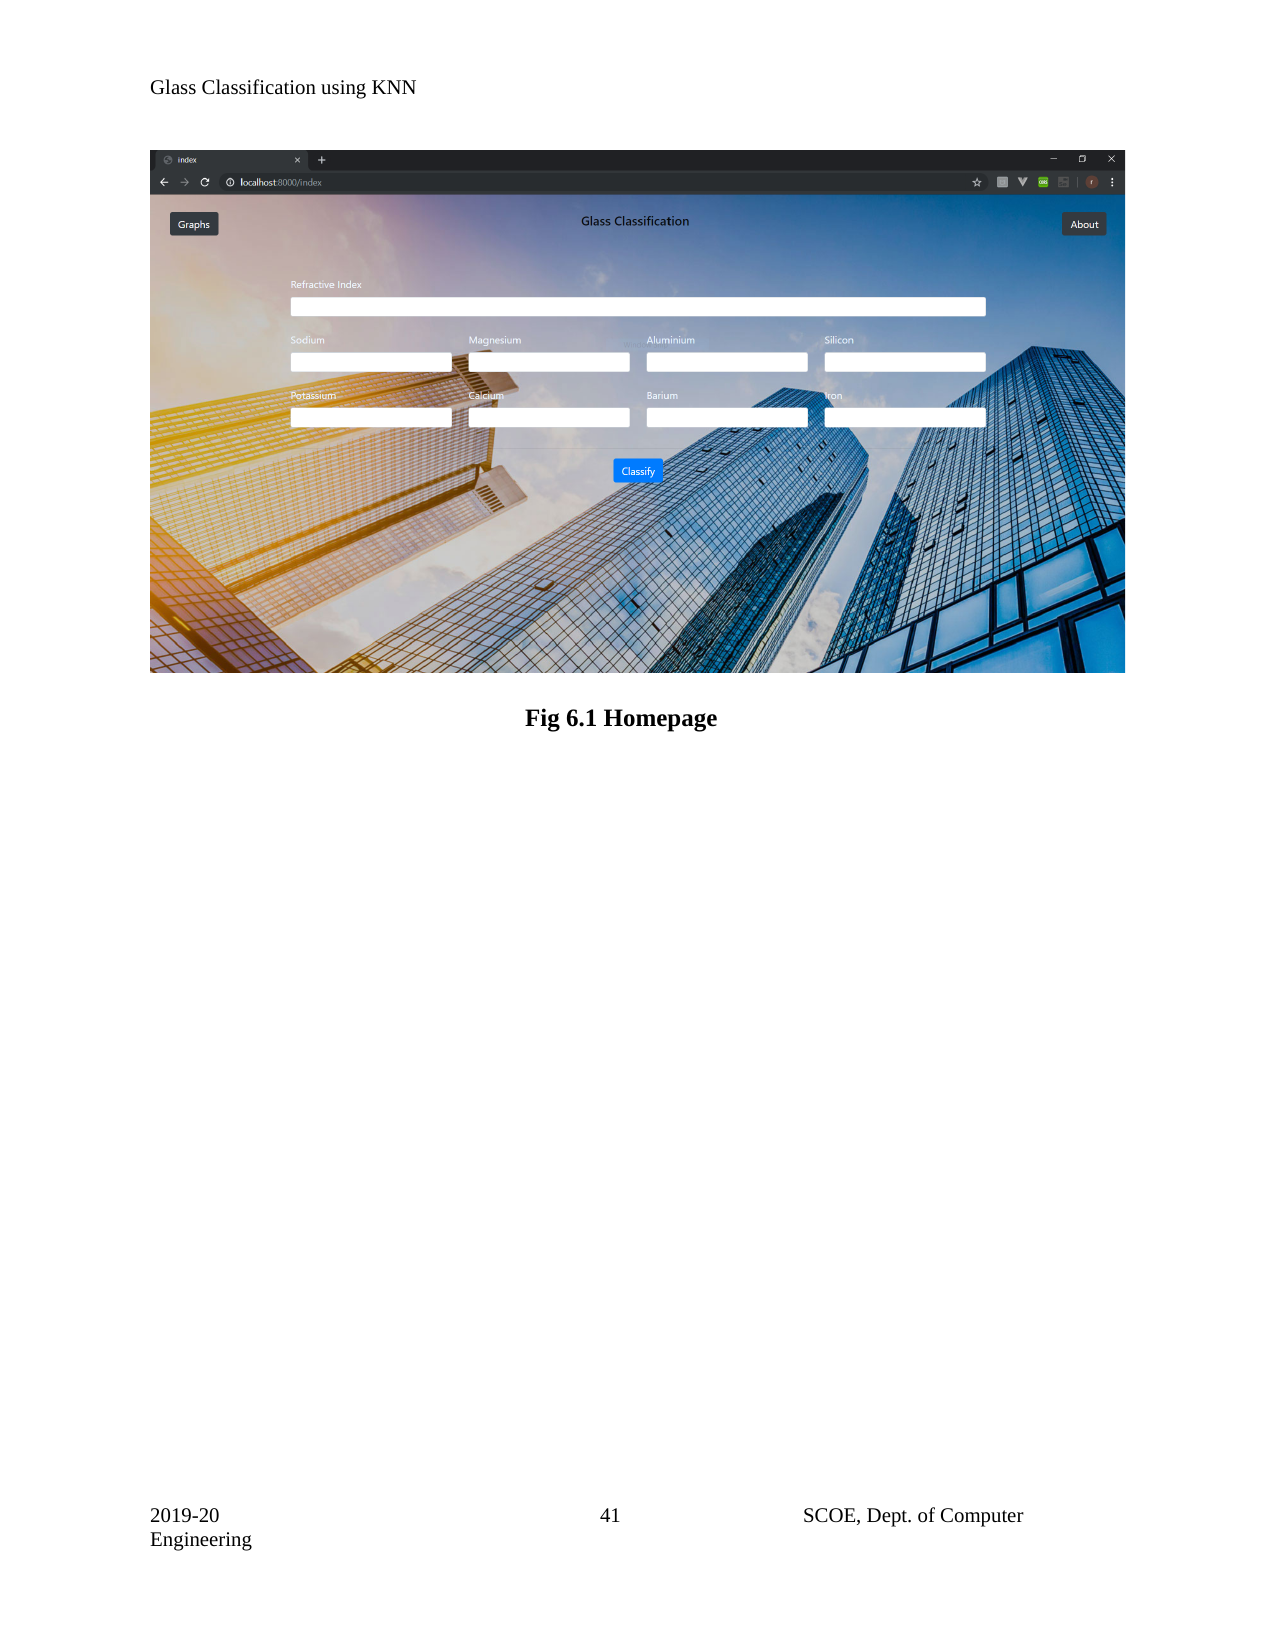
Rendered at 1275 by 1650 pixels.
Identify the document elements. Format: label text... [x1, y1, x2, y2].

picture [150, 150, 1125, 673]
picture [790, 545, 802, 552]
picture [753, 604, 767, 611]
picture [775, 579, 781, 590]
picture [1059, 663, 1063, 673]
picture [767, 591, 775, 597]
text Fig 6.1 Homepage [450, 703, 1125, 732]
